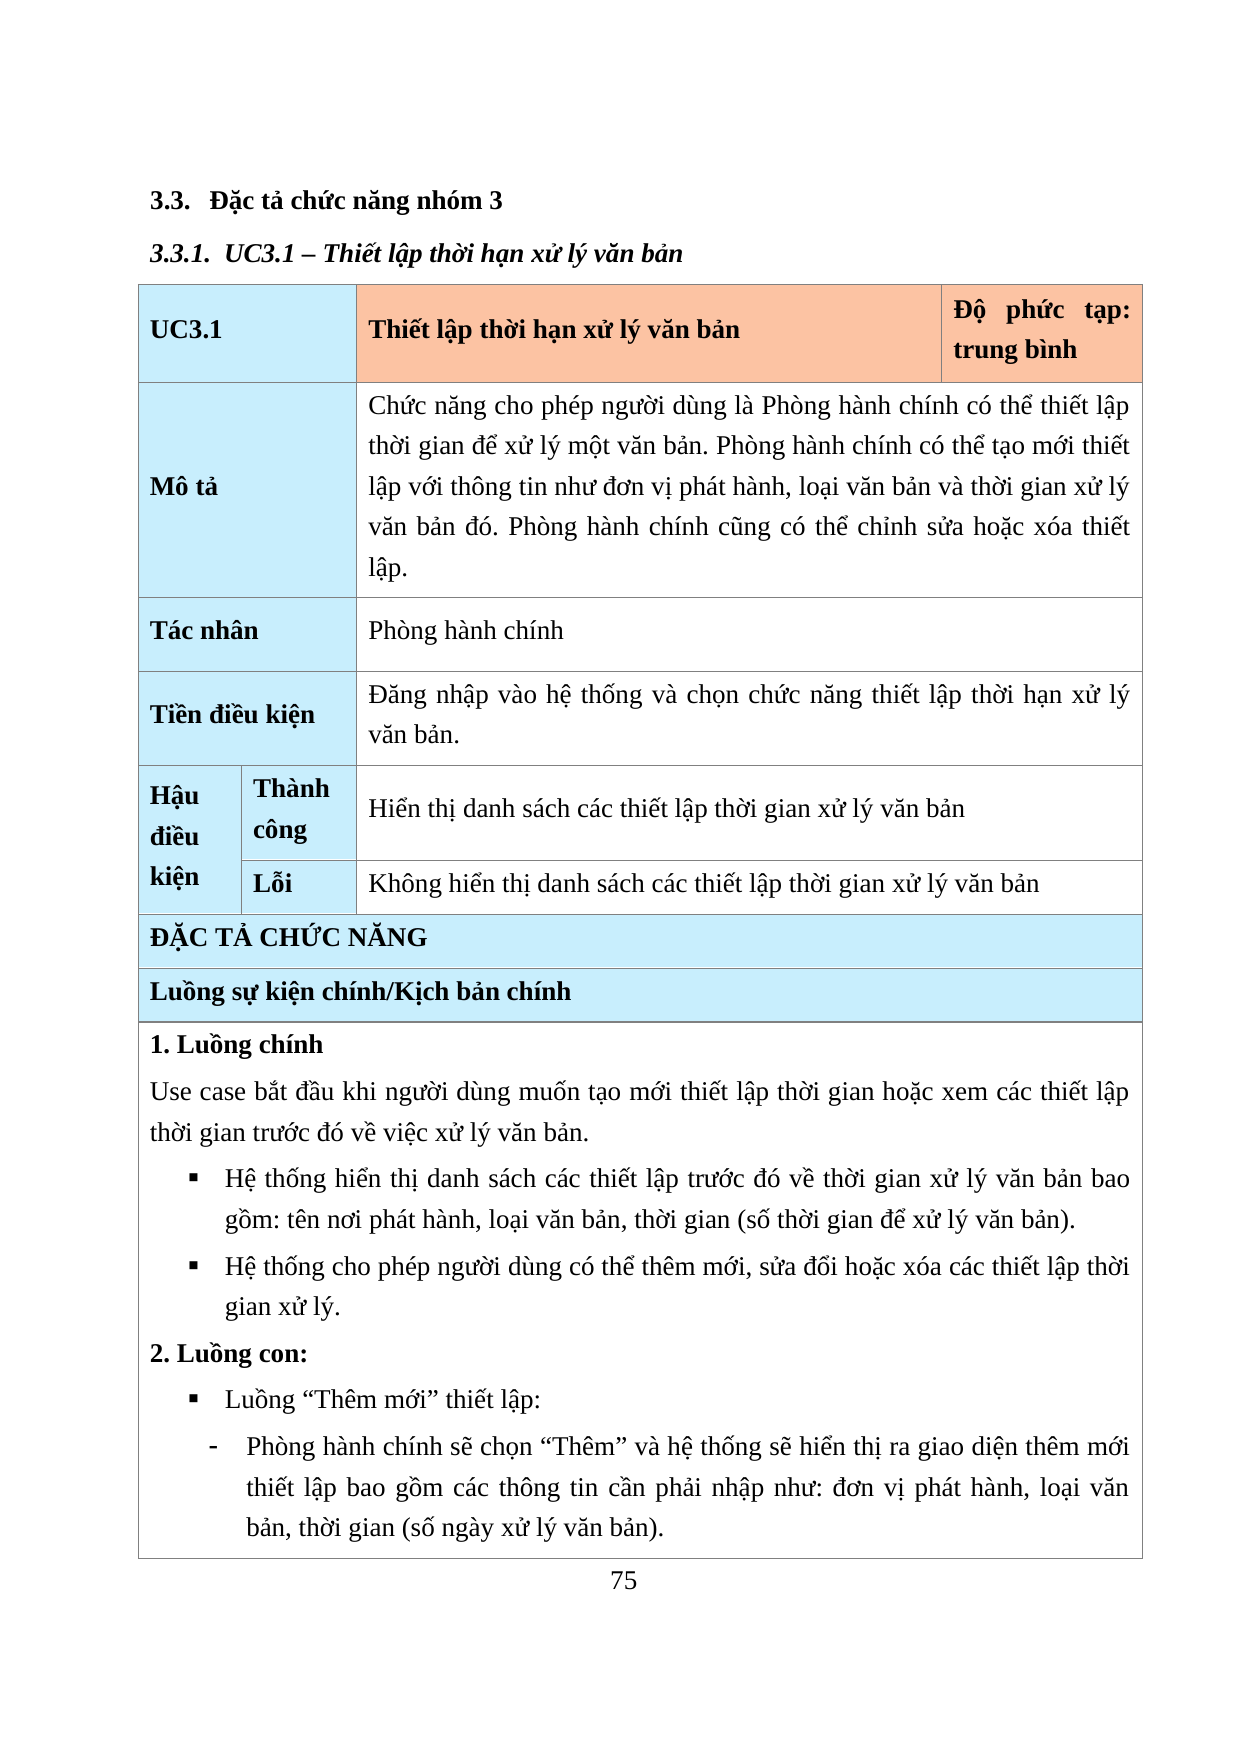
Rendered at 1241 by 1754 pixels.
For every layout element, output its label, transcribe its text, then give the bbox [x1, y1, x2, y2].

table_cell Thành công [242, 766, 356, 859]
subtitle Đặc tả chức năng nhóm 3 [150, 184, 1090, 215]
table_cell Hậu điều kiện [139, 766, 241, 913]
table_cell ĐẶC TẢ CHỨC NĂNG [139, 915, 1142, 967]
table_header Thiết lập thời hạn xử lý văn bản [357, 285, 941, 382]
subtitle UC3.1 – Thiết lập thời hạn xử lý văn bản [150, 237, 1090, 268]
table_cell Phòng hành chính [357, 598, 1142, 671]
table_header UC3.1 [139, 285, 356, 382]
table_cell Đăng nhập vào hệ thống và chọn chức năng thiết lập thời hạn xử lý văn bản. [357, 672, 1142, 765]
table_cell Luồng sự kiện chính/Kịch bản chính [139, 969, 1142, 1021]
table_cell Không hiển thị danh sách các thiết lập thời gian xử lý văn bản [357, 861, 1142, 913]
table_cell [139, 1023, 1142, 1558]
table_header Độ phức tạp: trung bình [942, 285, 1142, 382]
table_cell Hiển thị danh sách các thiết lập thời gian xử lý văn bản [357, 766, 1142, 859]
table_cell Tác nhân [139, 598, 356, 671]
table_cell Lỗi [242, 861, 356, 913]
table_cell Tiền điều kiện [139, 672, 356, 765]
table_cell Chức năng cho phép người dùng là Phòng hành chính có thể thiết lập thời gian để xử lý một văn bản. Phòng hành chính có thể tạo mới thiết lập với thông tin như đơn vị phát hành, loại văn bản và thời gian xử lý văn bản đó. Phòng hành chính cũng có thể chỉnh sửa hoặc xóa thiết lập. [357, 383, 1142, 597]
table_cell Mô tả [139, 383, 356, 597]
